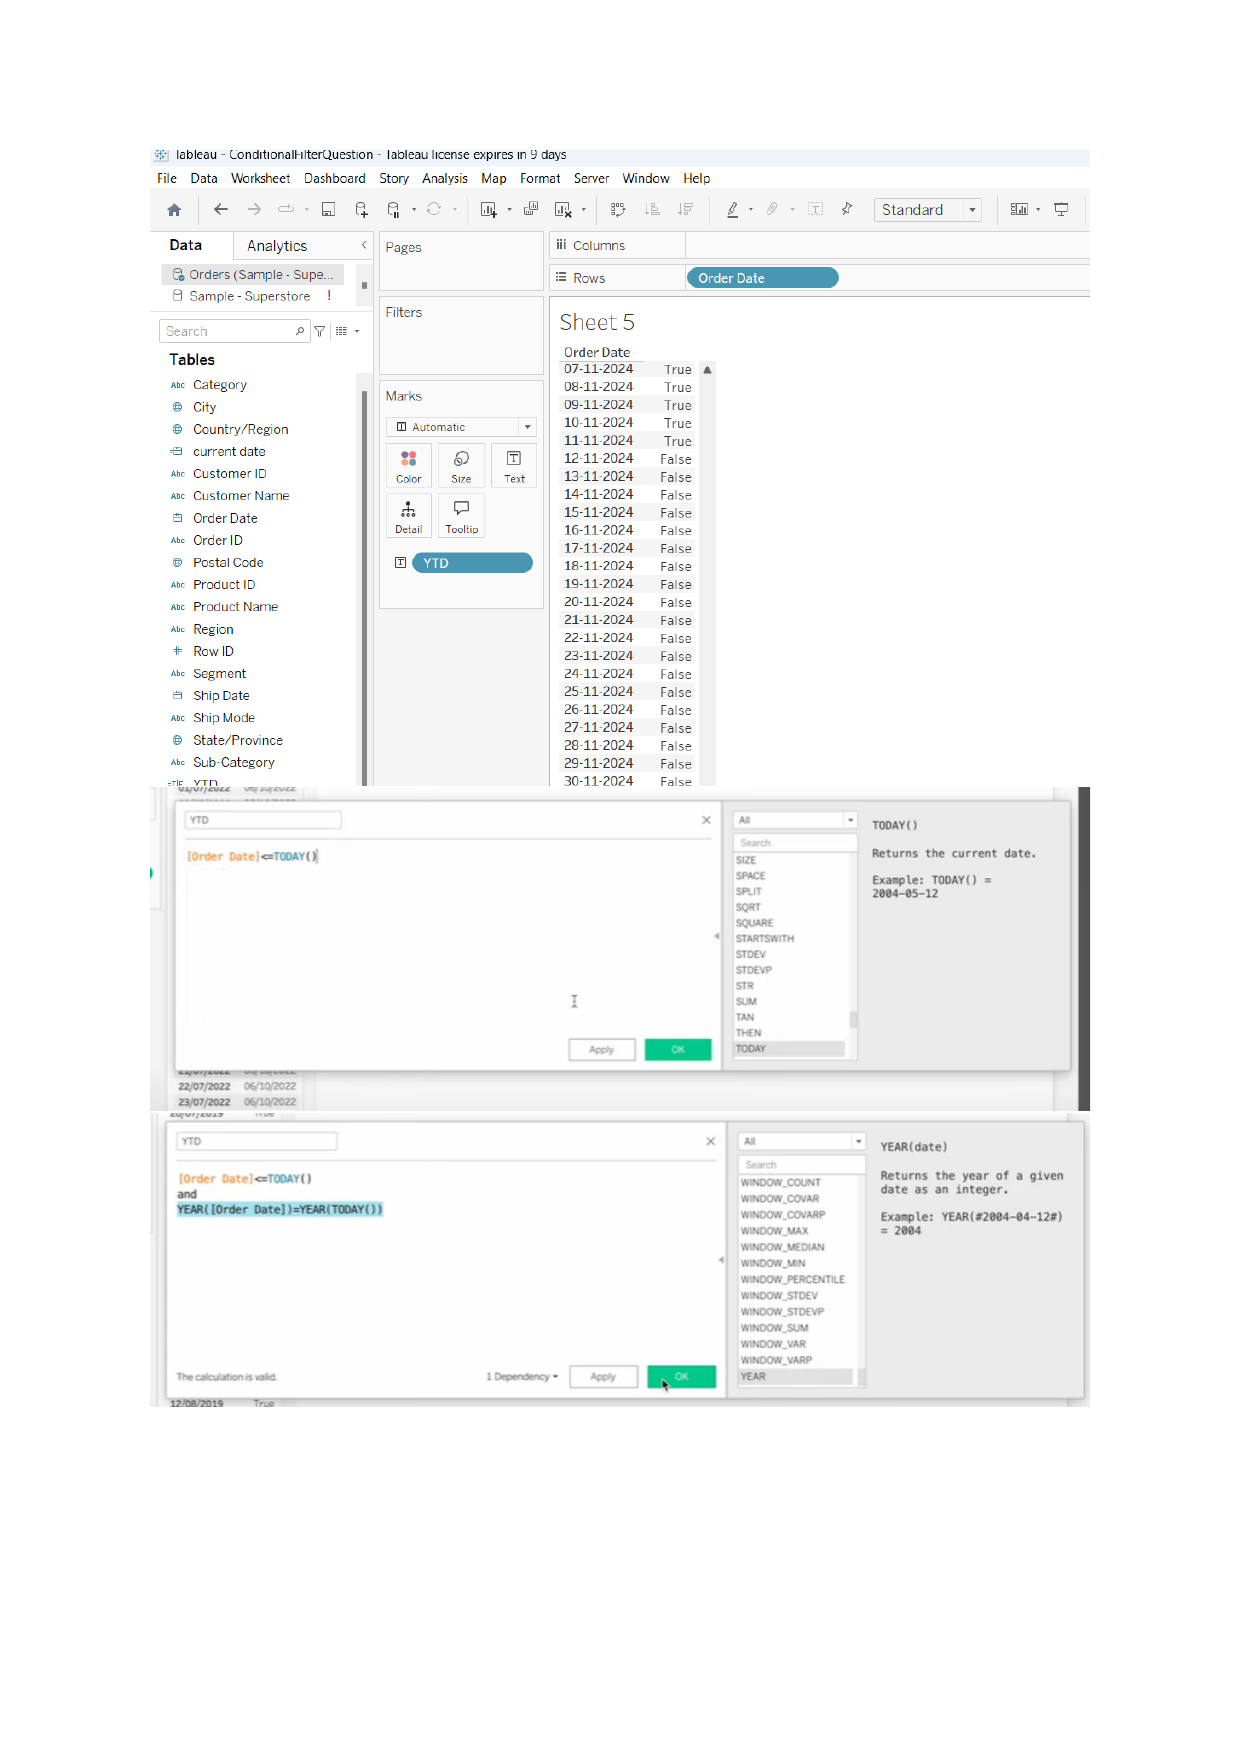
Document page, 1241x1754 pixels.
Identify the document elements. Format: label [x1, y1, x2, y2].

picture [150, 787, 1091, 1111]
picture [150, 150, 1091, 786]
picture [150, 1113, 1091, 1407]
